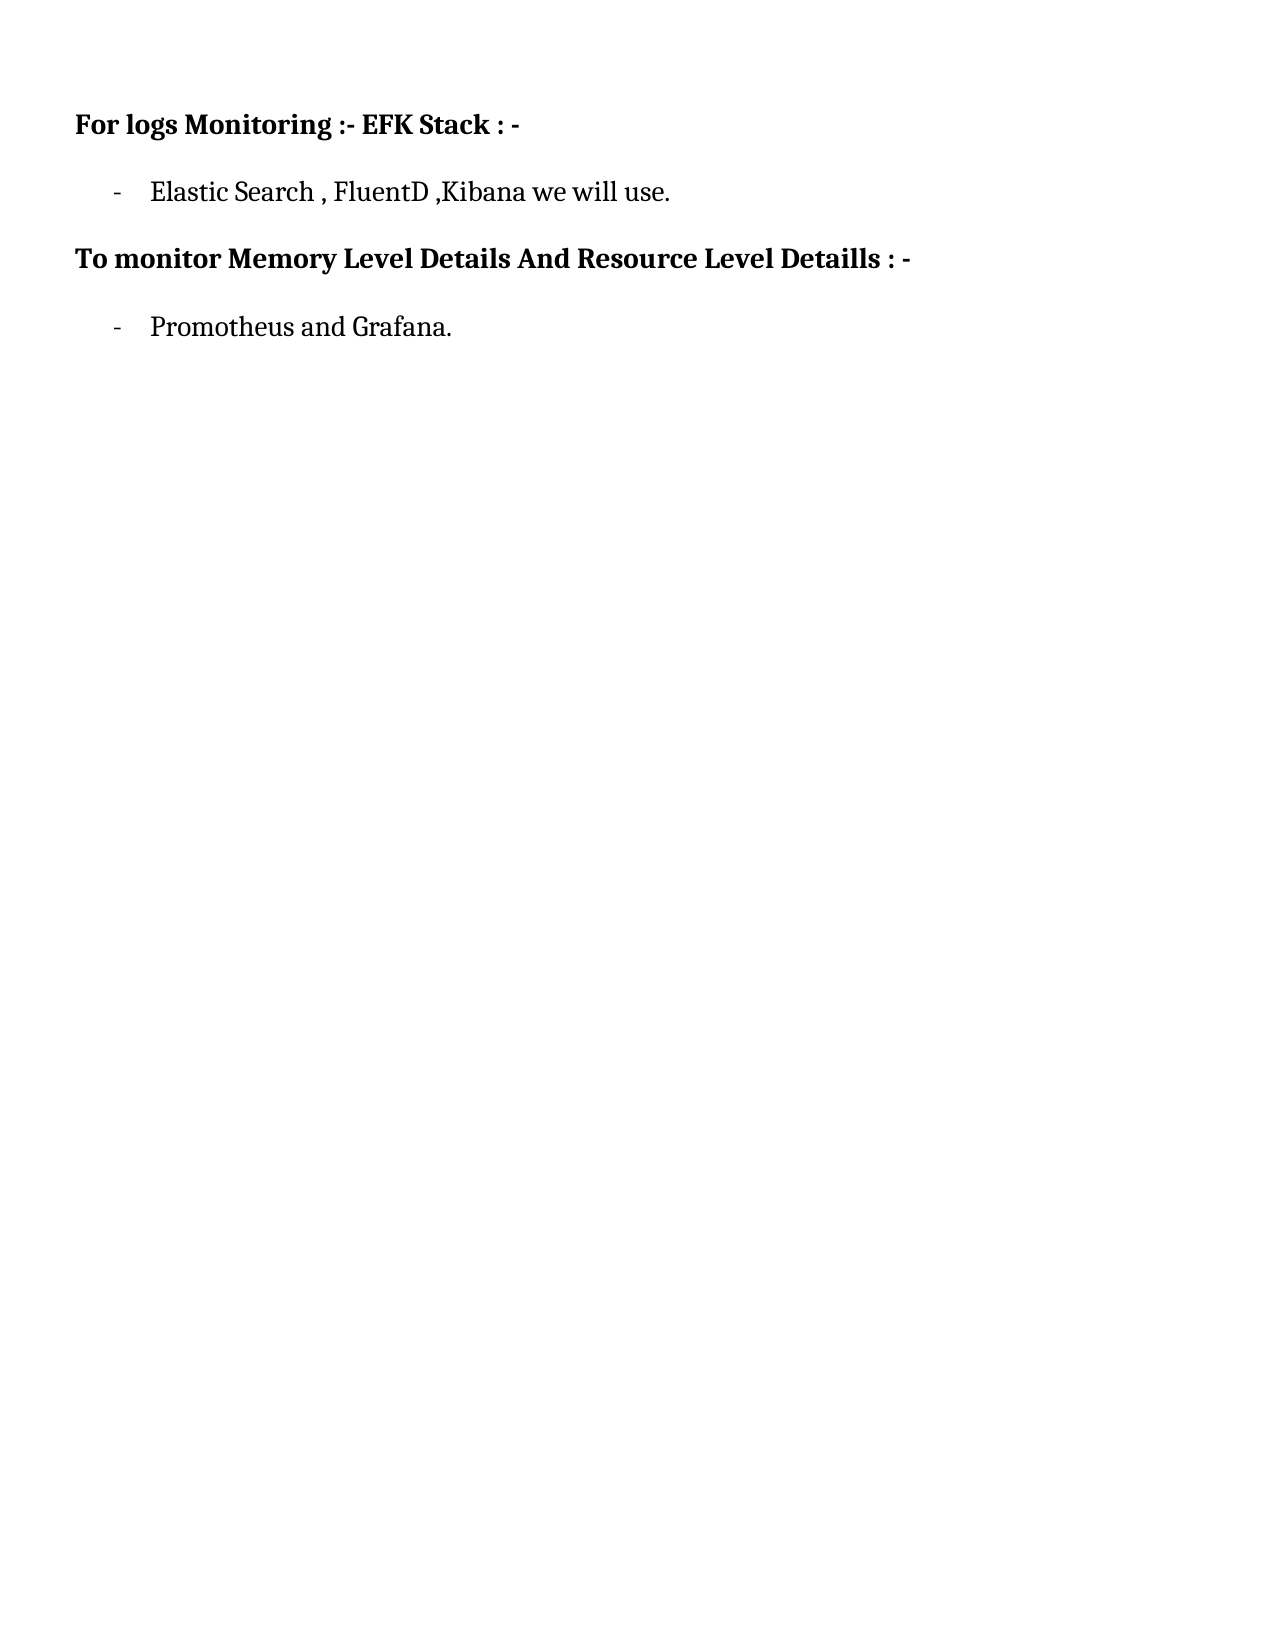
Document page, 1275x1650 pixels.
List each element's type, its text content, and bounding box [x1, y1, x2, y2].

text To monitor Memory Level Details And Resource Level Detaills : - [75, 243, 1200, 276]
list Promotheus and Grafana. [112, 310, 1200, 343]
list Elastic Search , FluentD ,Kibana we will use. [112, 176, 1200, 209]
text For logs Monitoring :- EFK Stack : - [75, 108, 1200, 142]
